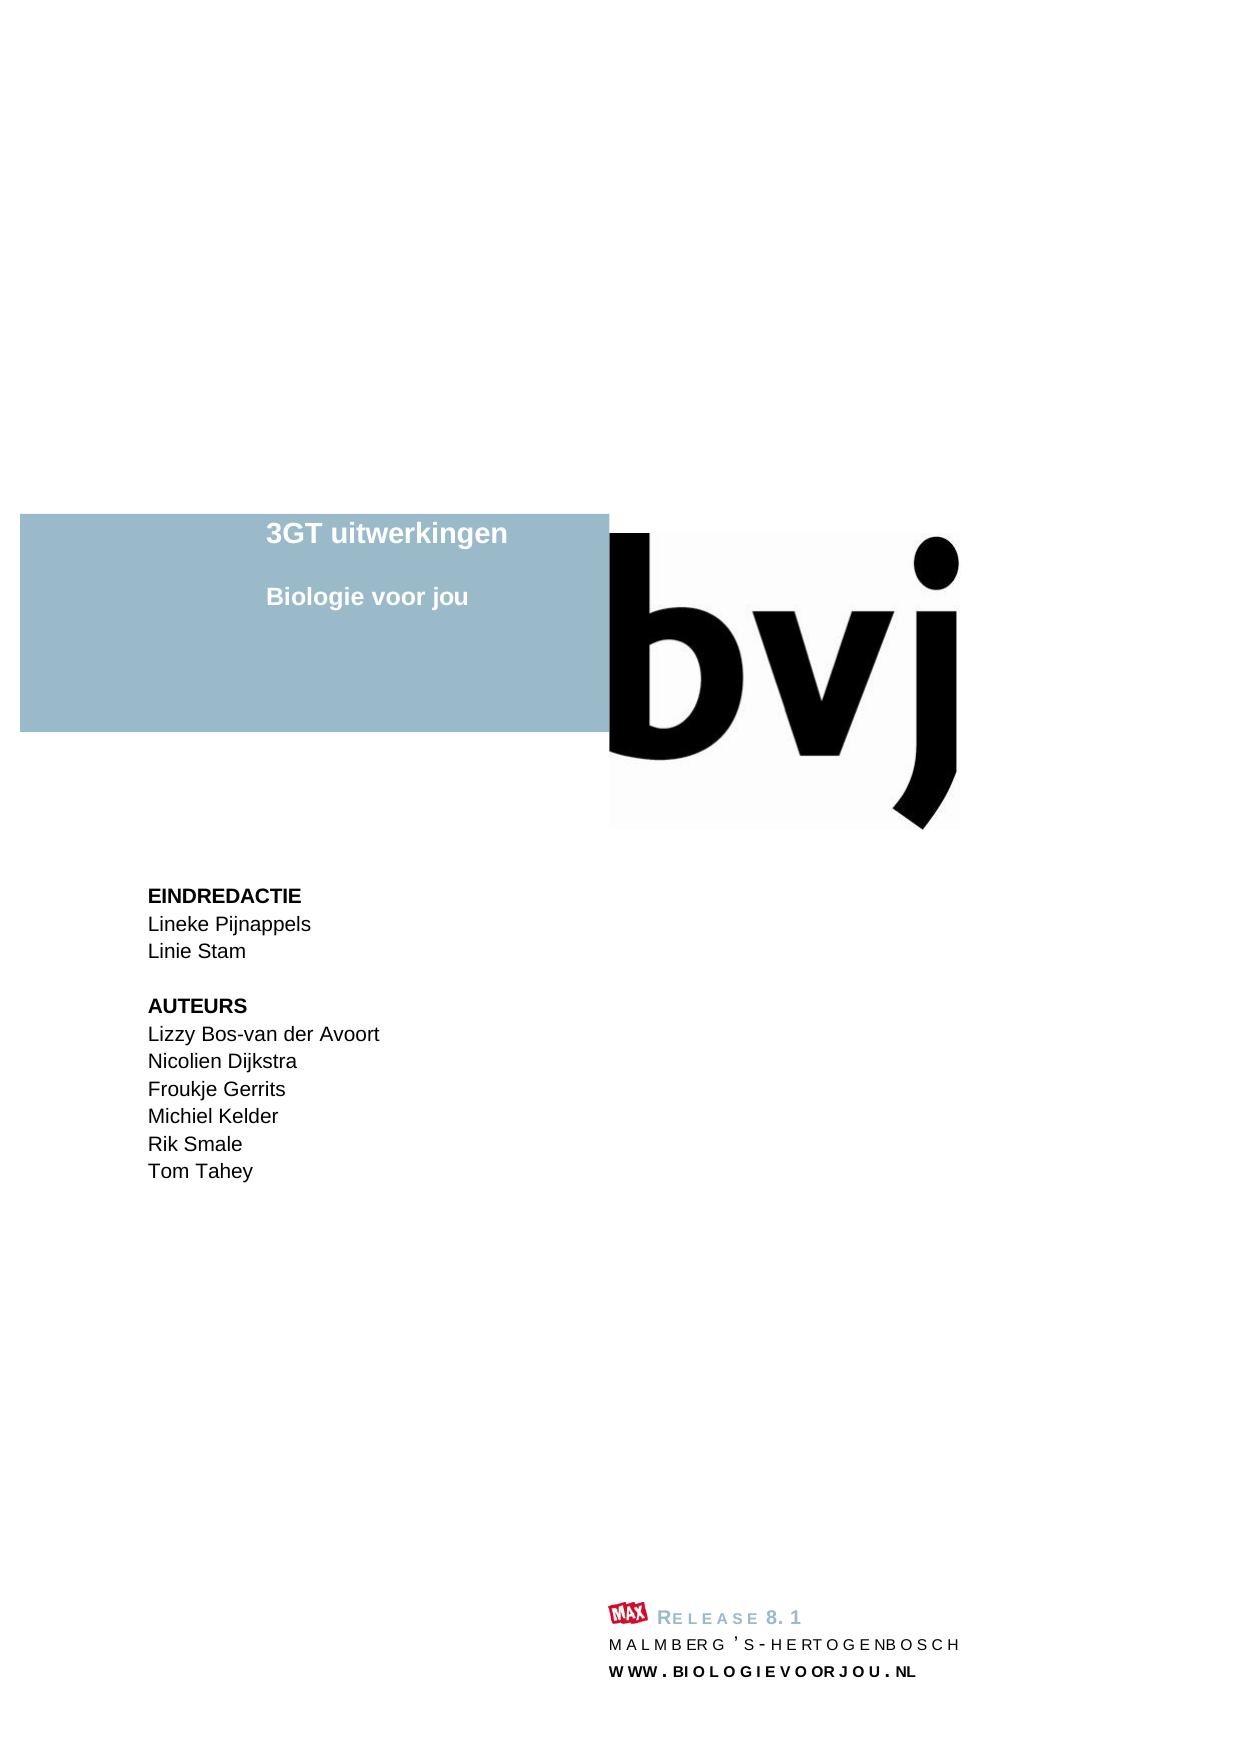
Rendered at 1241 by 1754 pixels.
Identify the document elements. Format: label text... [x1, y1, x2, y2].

picture [609, 533, 961, 830]
text RE L E A S E 8. 1 [608, 1602, 1184, 1629]
text W WW . BI O L O G I E V O OR J O U . NL [608, 1659, 1184, 1682]
text Lizzy Bos-van der Avoort Nicolien Dijkstra [148, 1022, 447, 1073]
text Lineke Pijnappels Linie Stam [148, 912, 311, 963]
text M A L M B ER G ’ S - H E RT O G E NB O S C H [608, 1632, 1184, 1655]
text AUTEURS [148, 994, 1184, 1018]
text Froukje Gerrits Michiel Kelder Rik Smale Tom Tahey [148, 1077, 286, 1183]
text EINDREDACTIE [148, 884, 1184, 908]
picture [607, 1602, 648, 1624]
